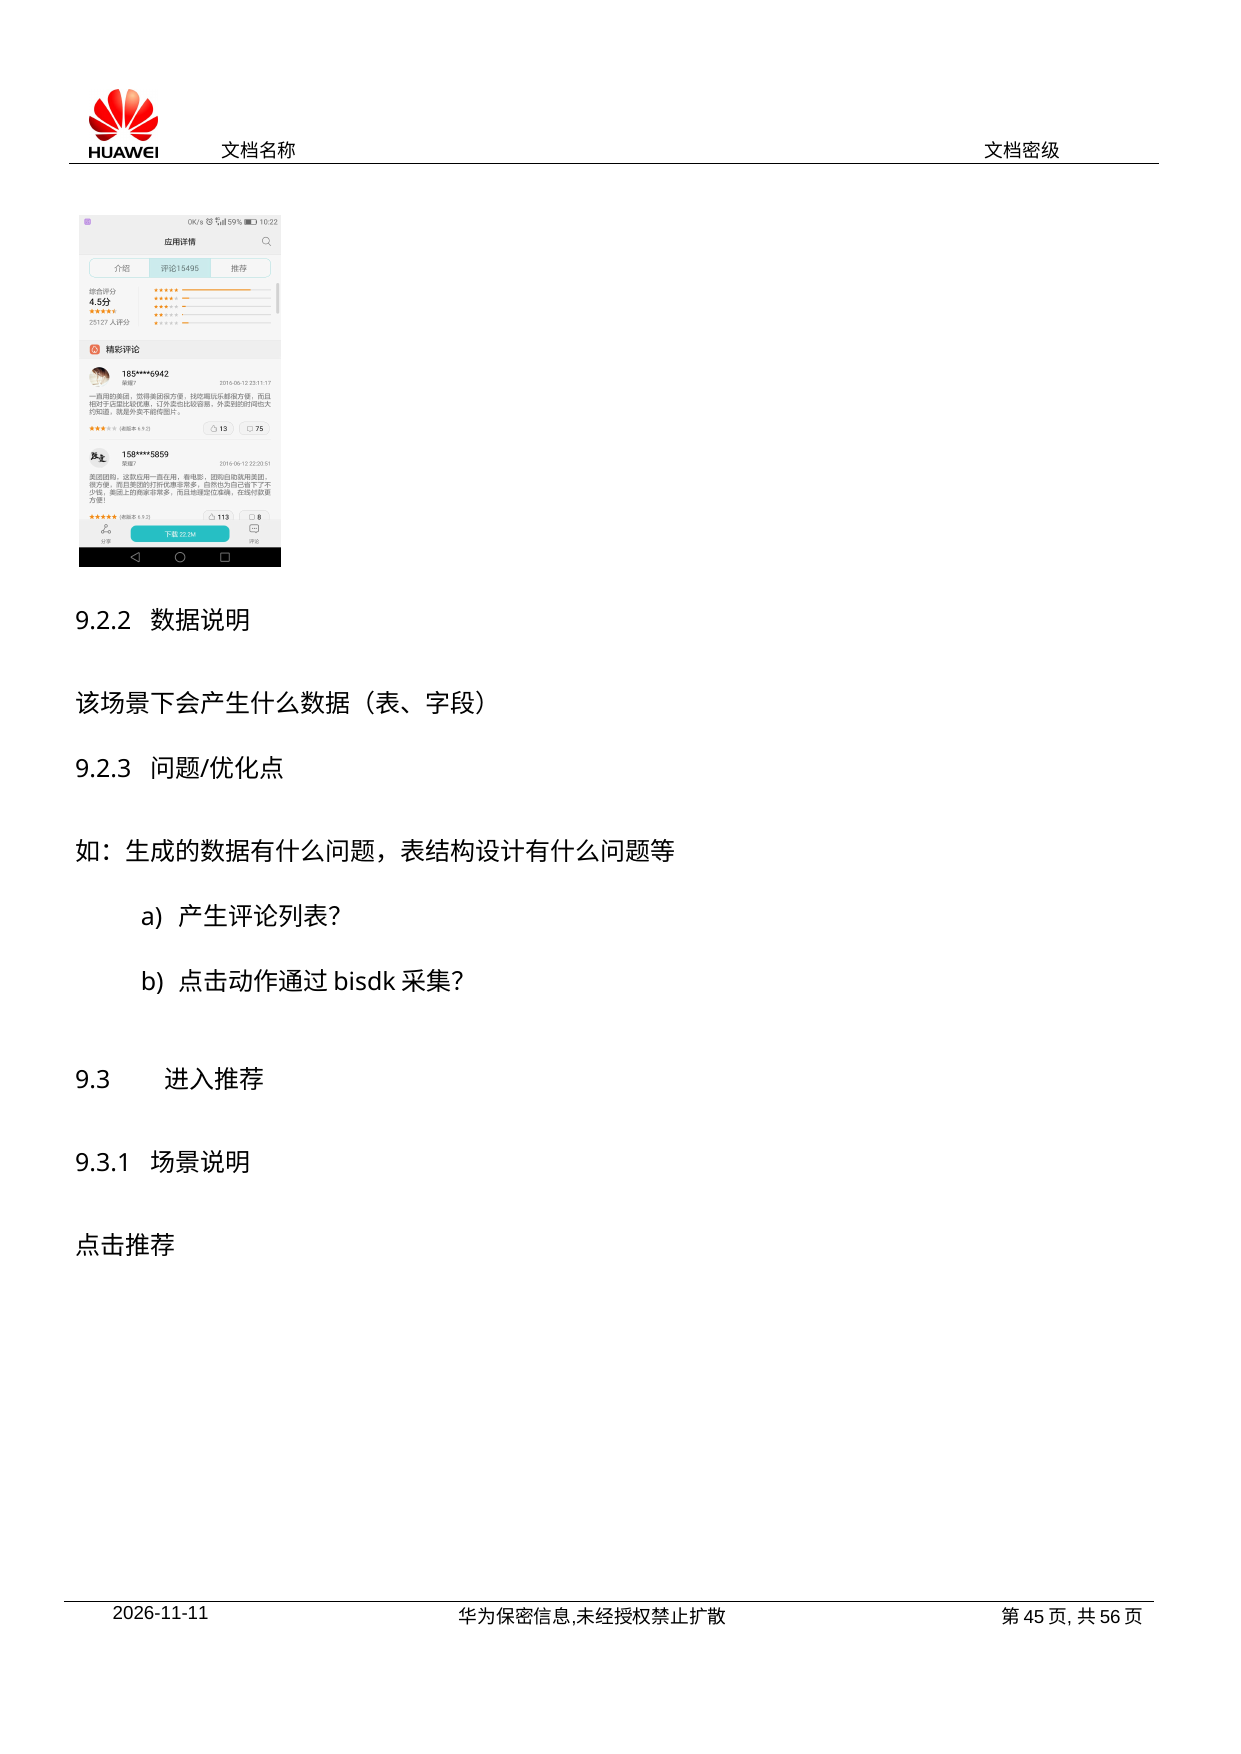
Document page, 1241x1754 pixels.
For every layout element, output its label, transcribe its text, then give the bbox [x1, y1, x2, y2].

subtitle 场景说明 [75, 1128, 1165, 1193]
picture [79, 215, 281, 567]
list 产生评论列表？ [141, 882, 1165, 947]
subtitle 数据说明 [75, 586, 1165, 651]
list 点击动作通过bisdk采集？ [141, 947, 1165, 1012]
subtitle 问题/优化点 [75, 734, 1165, 799]
picture [89, 89, 158, 158]
subtitle 进入推荐 [75, 1045, 1165, 1110]
text 该场景下会产生什么数据（表、字段） [75, 669, 1165, 734]
text 点击推荐 [75, 1211, 1165, 1276]
text 如：生成的数据有什么问题，表结构设计有什么问题等 [75, 817, 1165, 882]
